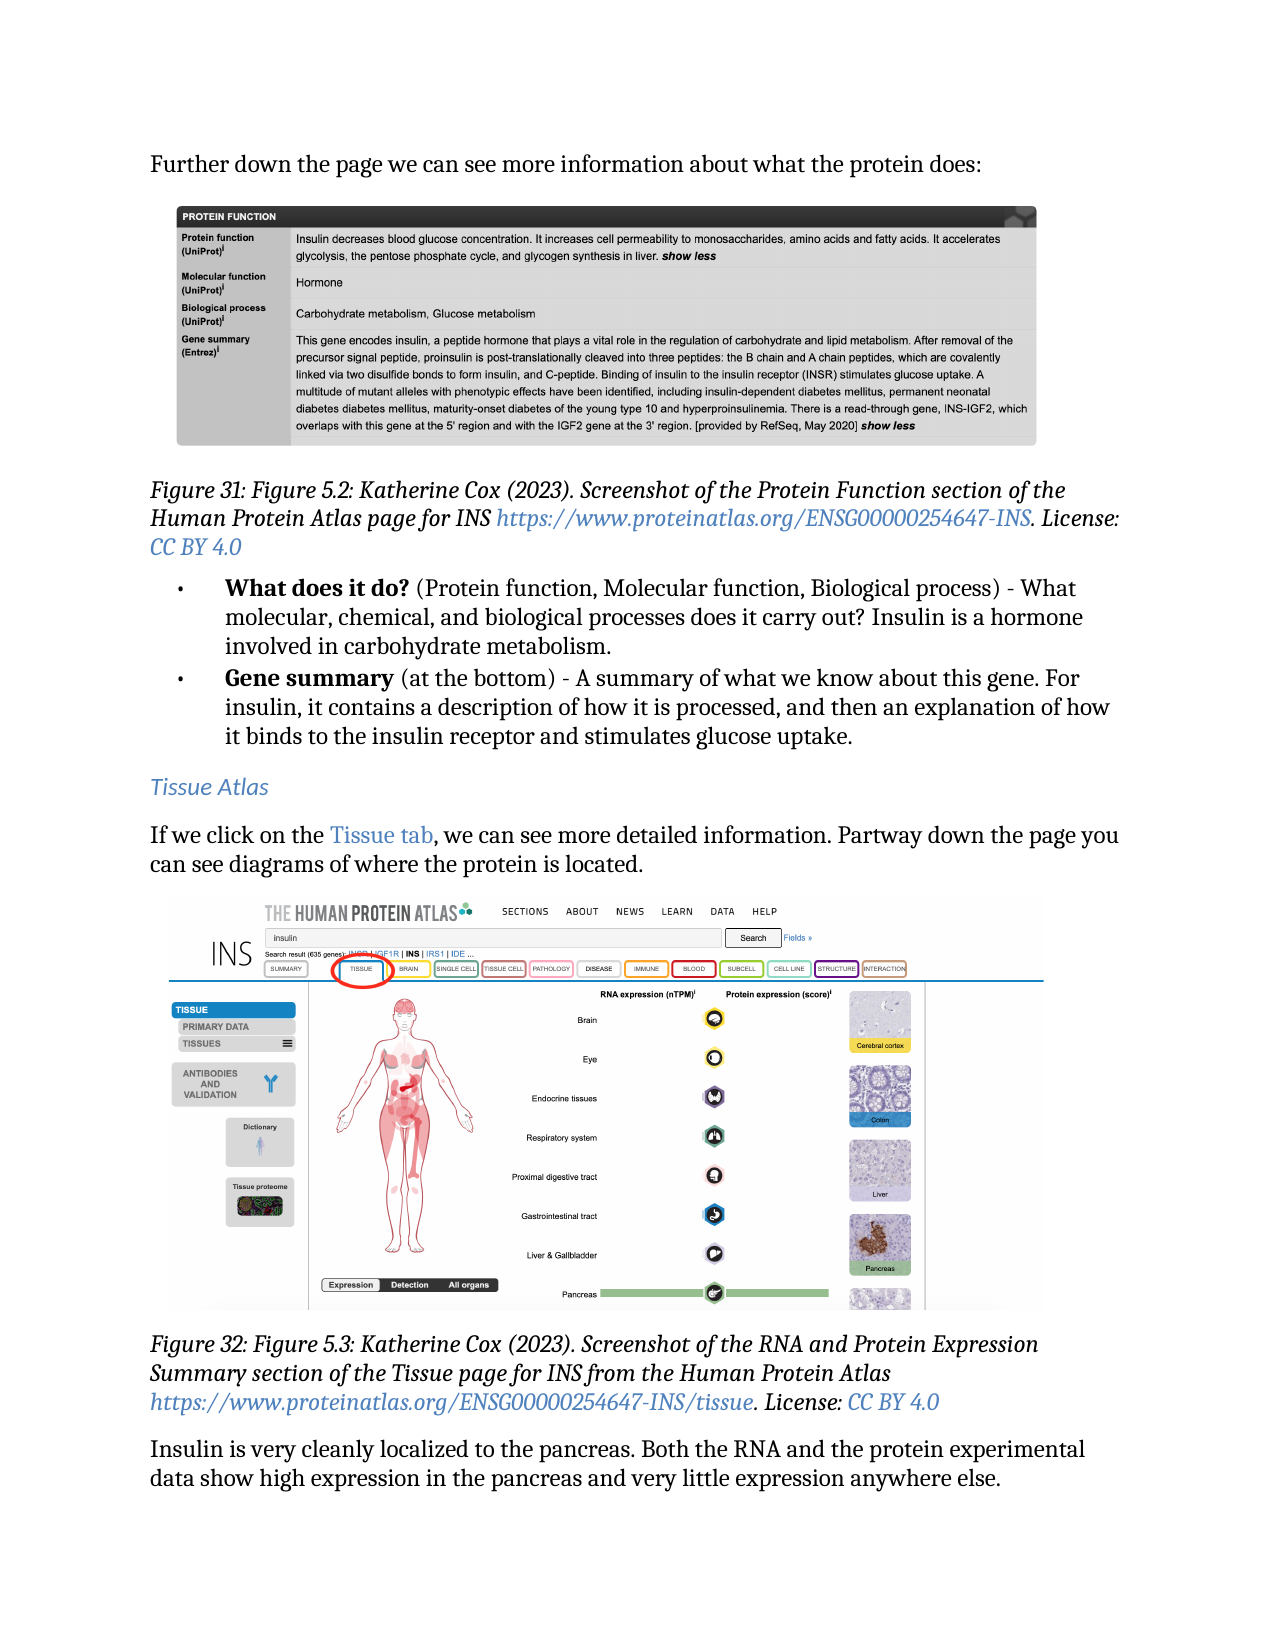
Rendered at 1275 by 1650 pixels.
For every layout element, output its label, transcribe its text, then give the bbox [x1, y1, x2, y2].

subtitle Tissue Atlas [150, 771, 1125, 802]
picture [168, 897, 1044, 1310]
text If we click on the Tissue tab, we can see more detailed information. Partway down the page you can see diagrams of where the protein is located. [150, 821, 1125, 878]
picture [168, 197, 1044, 455]
list Gene summary (at the bottom) - A summary of what we know about this gene. For insulin, it contains a description of how it is processed, and then an explanation of how it binds to the insulin receptor and stimulates glucose uptake. [175, 664, 1125, 751]
text Insulin is very cleanly localized to the pancreas. Both the RNA and the protein experimental data show high expression in the pancreas and very little expression anywhere else. [150, 1435, 1125, 1493]
list What does it do? (Protein function, Molecular function, Biological process) - What molecular, chemical, and biological processes does it carry out? Insulin is a hormone involved in carbohydrate metabolism. [175, 574, 1125, 661]
text Further down the page we can see more information about what the protein does: [150, 150, 1125, 179]
